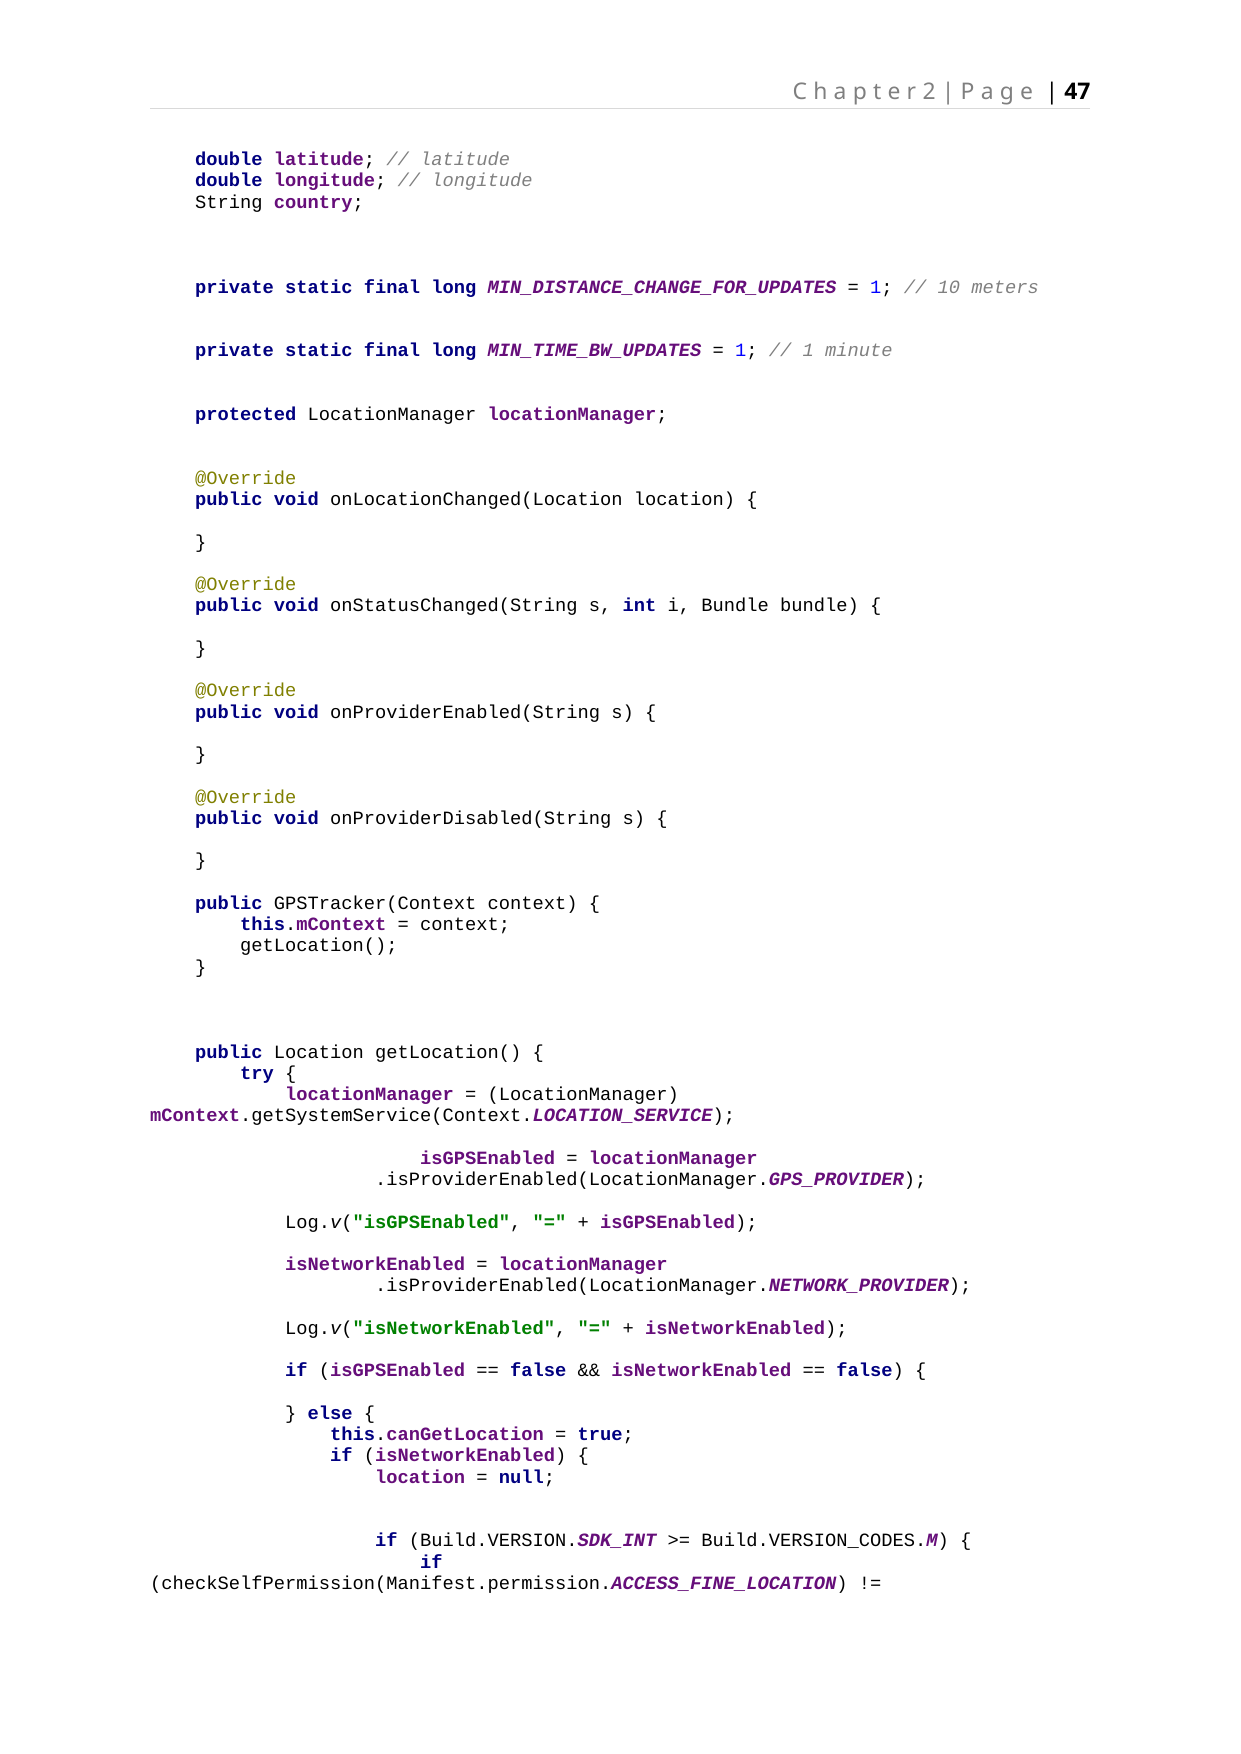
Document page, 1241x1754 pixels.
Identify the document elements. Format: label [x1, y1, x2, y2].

text [150, 150, 1090, 1595]
